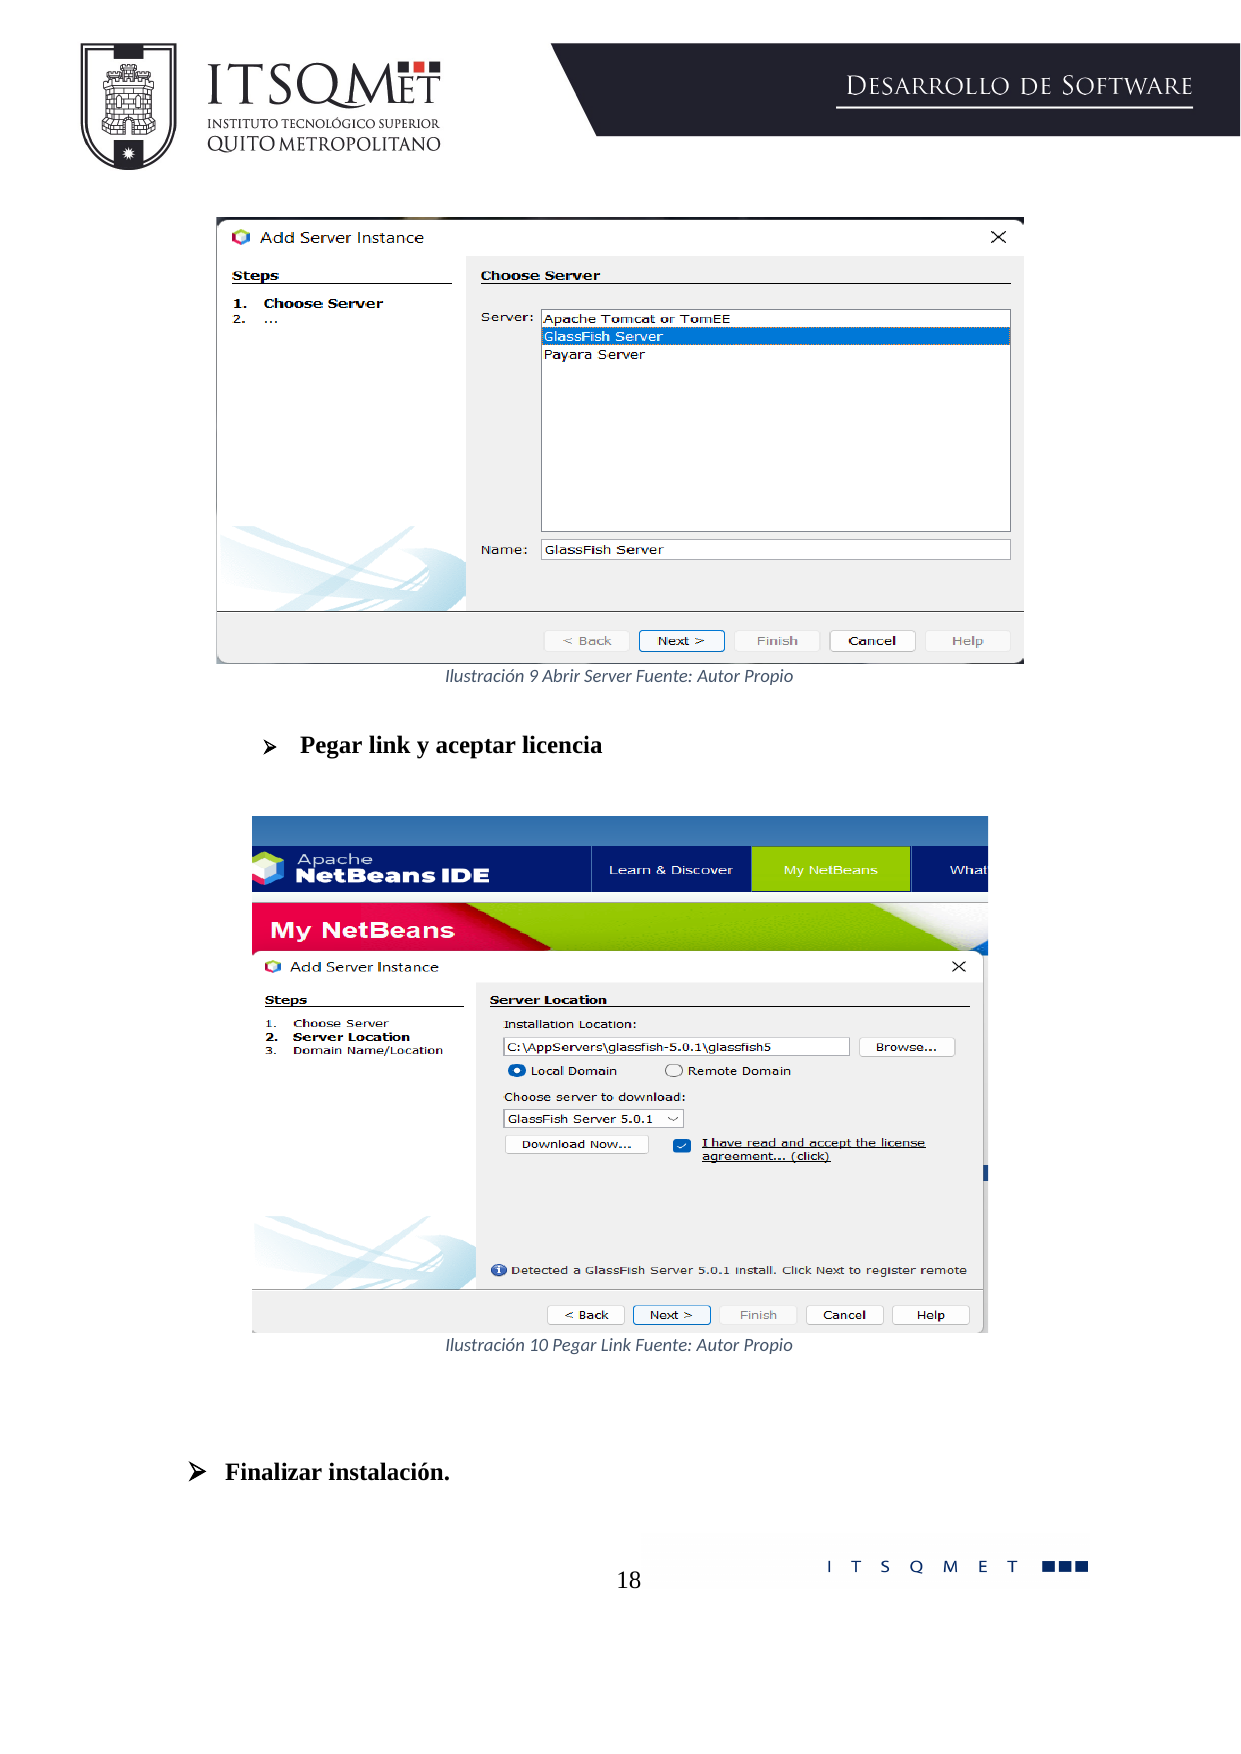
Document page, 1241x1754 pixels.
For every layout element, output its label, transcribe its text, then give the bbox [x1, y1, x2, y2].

text Ilustración 9 Abrir Server Fuente: Autor Propio [150, 664, 1090, 687]
picture [252, 816, 989, 1333]
list Finalizar instalación. [187, 1457, 1090, 1486]
list Pegar link y aceptar licencia [262, 730, 1090, 759]
text Ilustración 10 Pegar Link Fuente: Autor Propio [150, 1333, 1090, 1356]
picture [216, 217, 1024, 664]
picture [641, 1533, 1091, 1589]
picture [0, 1, 1241, 187]
